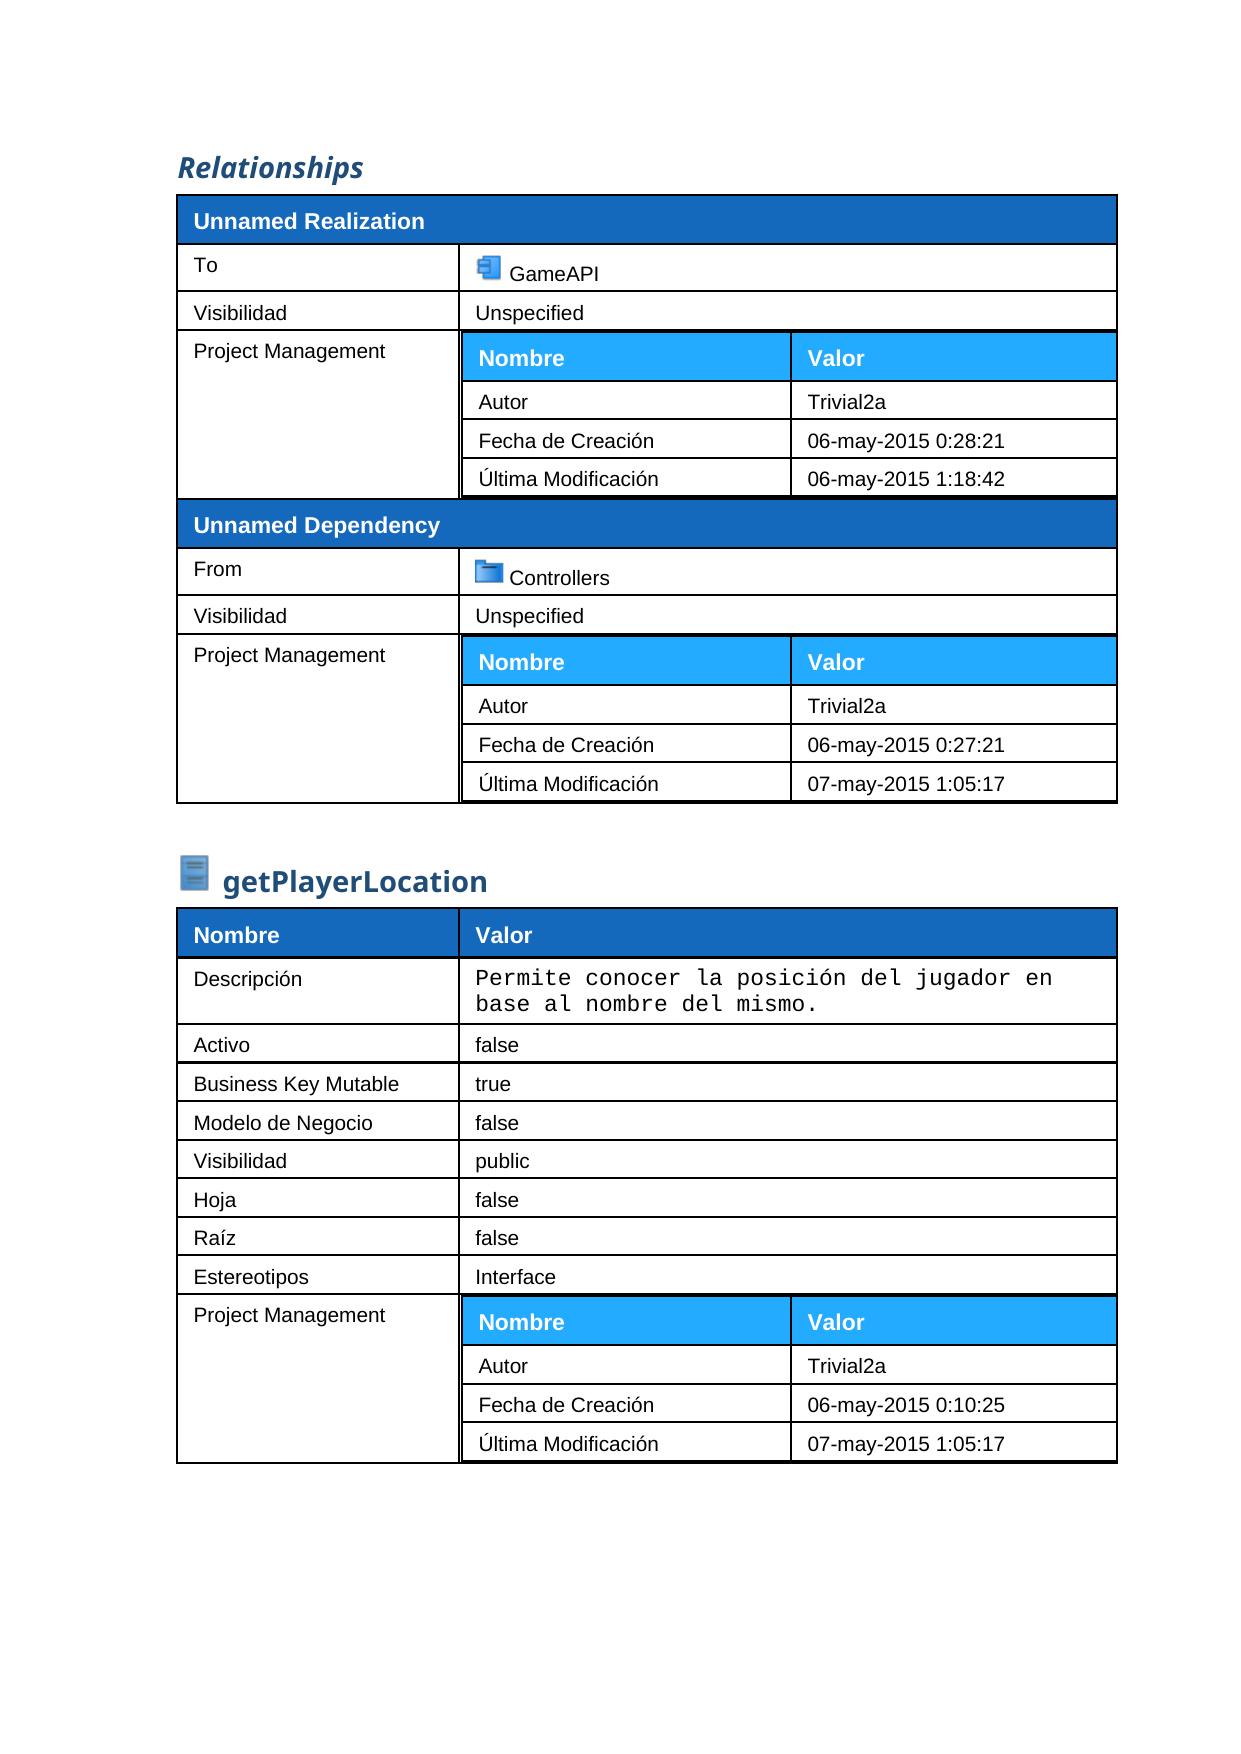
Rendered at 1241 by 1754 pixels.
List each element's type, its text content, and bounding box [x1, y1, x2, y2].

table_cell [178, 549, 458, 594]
subtitle getPlayerLocation [177, 855, 1063, 901]
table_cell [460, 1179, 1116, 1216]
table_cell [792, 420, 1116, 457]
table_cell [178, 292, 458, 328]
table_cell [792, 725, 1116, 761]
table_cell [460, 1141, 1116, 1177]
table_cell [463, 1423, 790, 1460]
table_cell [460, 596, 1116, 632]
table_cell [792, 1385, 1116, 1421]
picture [475, 253, 504, 282]
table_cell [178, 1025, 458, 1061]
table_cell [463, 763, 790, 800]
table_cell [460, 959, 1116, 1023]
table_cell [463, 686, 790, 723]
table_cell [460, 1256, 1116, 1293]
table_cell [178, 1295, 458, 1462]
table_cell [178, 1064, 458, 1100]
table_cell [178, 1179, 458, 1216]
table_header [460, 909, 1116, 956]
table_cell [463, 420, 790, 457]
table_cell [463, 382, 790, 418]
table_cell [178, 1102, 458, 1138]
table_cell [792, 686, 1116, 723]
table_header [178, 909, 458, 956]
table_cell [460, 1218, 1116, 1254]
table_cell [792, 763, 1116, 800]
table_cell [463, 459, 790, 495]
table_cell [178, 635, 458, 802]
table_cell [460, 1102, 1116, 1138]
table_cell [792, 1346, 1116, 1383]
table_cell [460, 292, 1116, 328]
picture [177, 854, 215, 893]
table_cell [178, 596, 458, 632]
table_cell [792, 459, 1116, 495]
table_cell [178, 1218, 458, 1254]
picture [475, 557, 504, 586]
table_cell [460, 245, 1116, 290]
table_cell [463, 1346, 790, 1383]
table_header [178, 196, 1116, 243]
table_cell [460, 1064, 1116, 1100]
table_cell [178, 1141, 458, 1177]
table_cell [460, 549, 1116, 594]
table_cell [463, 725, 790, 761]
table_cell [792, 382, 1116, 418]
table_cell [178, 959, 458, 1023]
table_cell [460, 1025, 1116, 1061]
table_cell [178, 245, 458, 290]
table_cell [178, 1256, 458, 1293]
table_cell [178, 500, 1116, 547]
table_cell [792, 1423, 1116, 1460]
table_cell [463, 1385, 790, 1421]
subtitle Relationships [177, 148, 1063, 187]
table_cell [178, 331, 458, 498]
